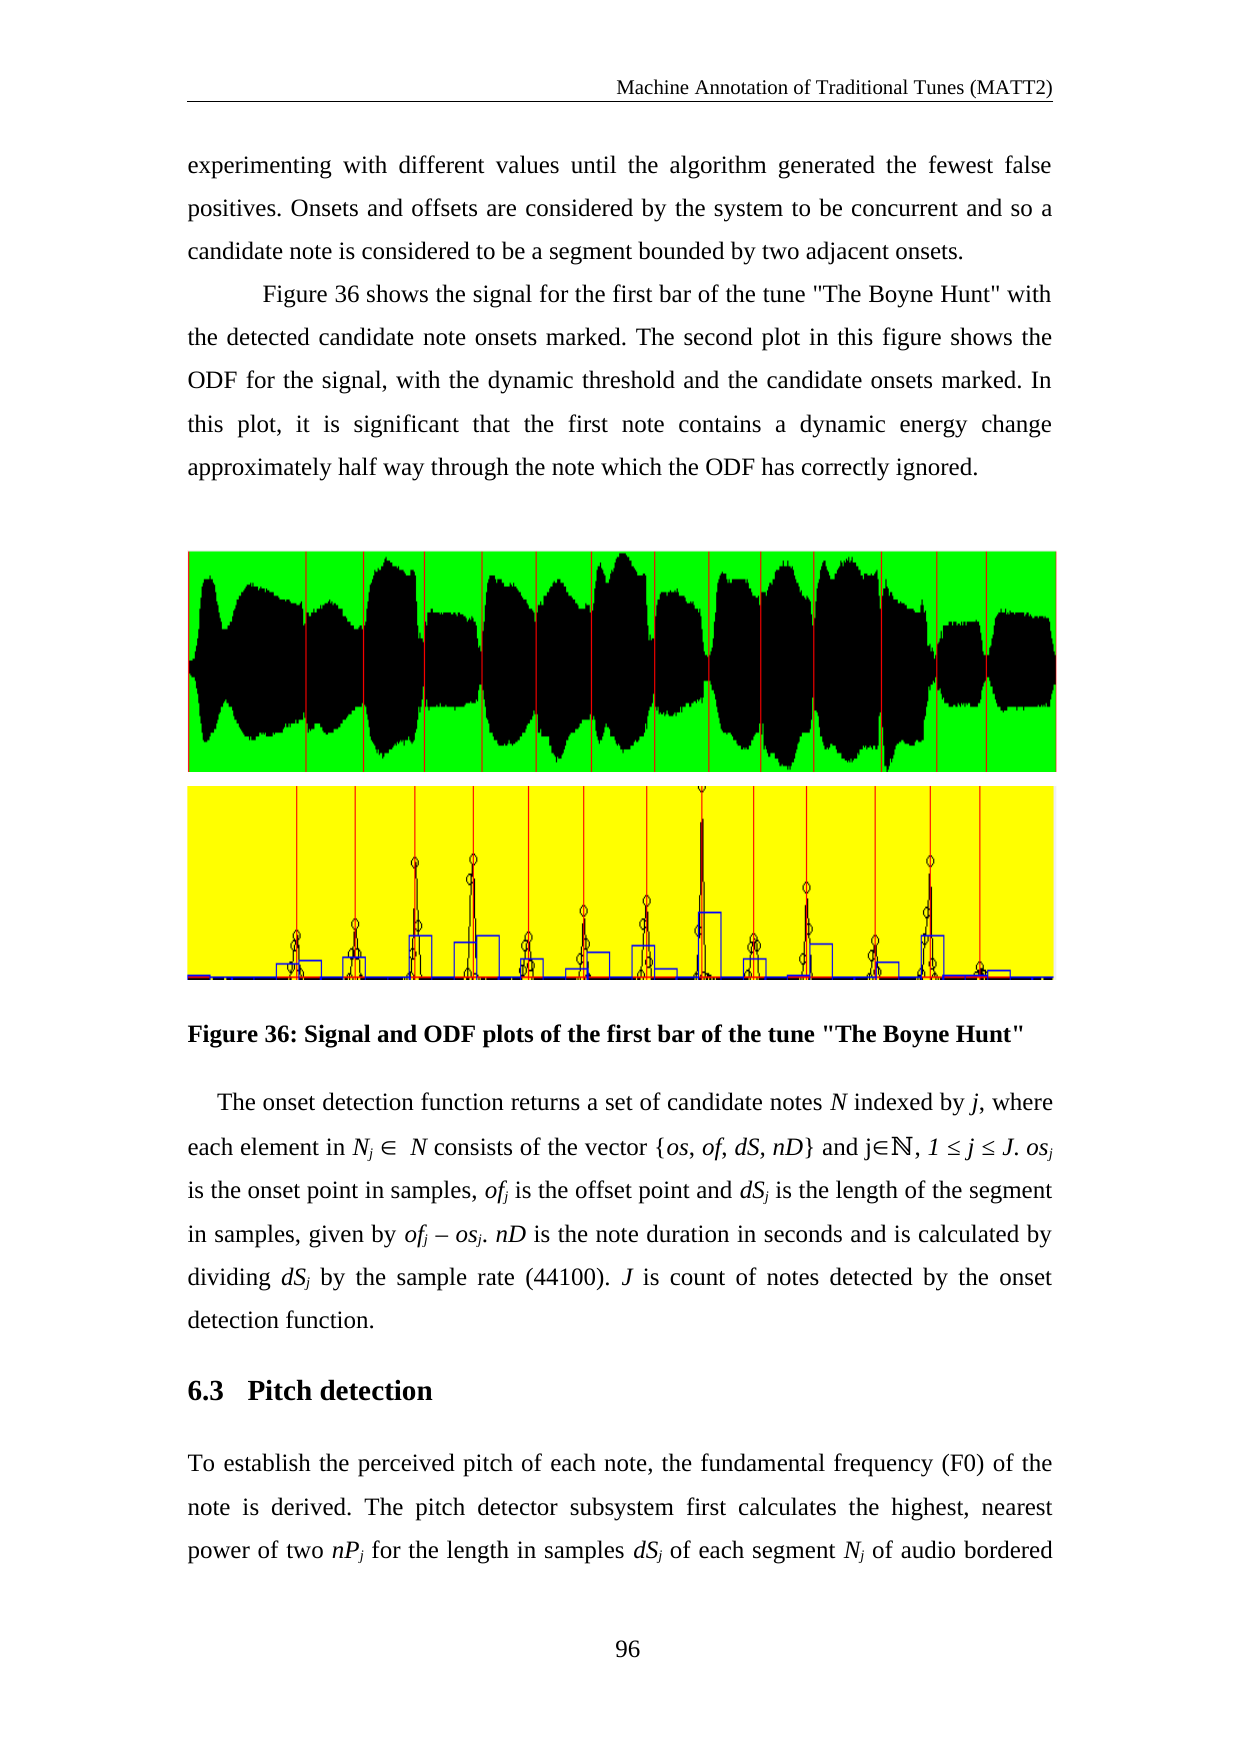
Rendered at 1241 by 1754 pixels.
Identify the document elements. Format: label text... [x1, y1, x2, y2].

subtitle Pitch detection [187, 1373, 1053, 1407]
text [187, 150, 1053, 265]
text Figure 36 shows the signal for the first bar of the tune "The Boyne Hunt" with the detected candidate note onsets marked. The second plot in this figure shows the ODF for the signal, with the dynamic threshold and the candidate onsets marked. In this plot, it is significant that the first note contains a dynamic energy change approximately half way through the note which the ODF has correctly ignored. [187, 279, 1053, 481]
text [187, 1448, 1053, 1563]
picture [187, 786, 1057, 980]
picture [187, 550, 1057, 772]
text The onset detection function returns a set of candidate notes N indexed by j, where each element in Nj N consists of the vector {os, of, dS, nD} and jℕ, 1 ≤ j ≤ J. osj is the onset point in samples, ofj is the offset point and dSj is the length of the segment in samples, given by ofj – osj. nD is the note duration in seconds and is calculated by dividing dSj by the sample rate (44100). J is count of notes detected by the onset detection function. [187, 1087, 1053, 1334]
